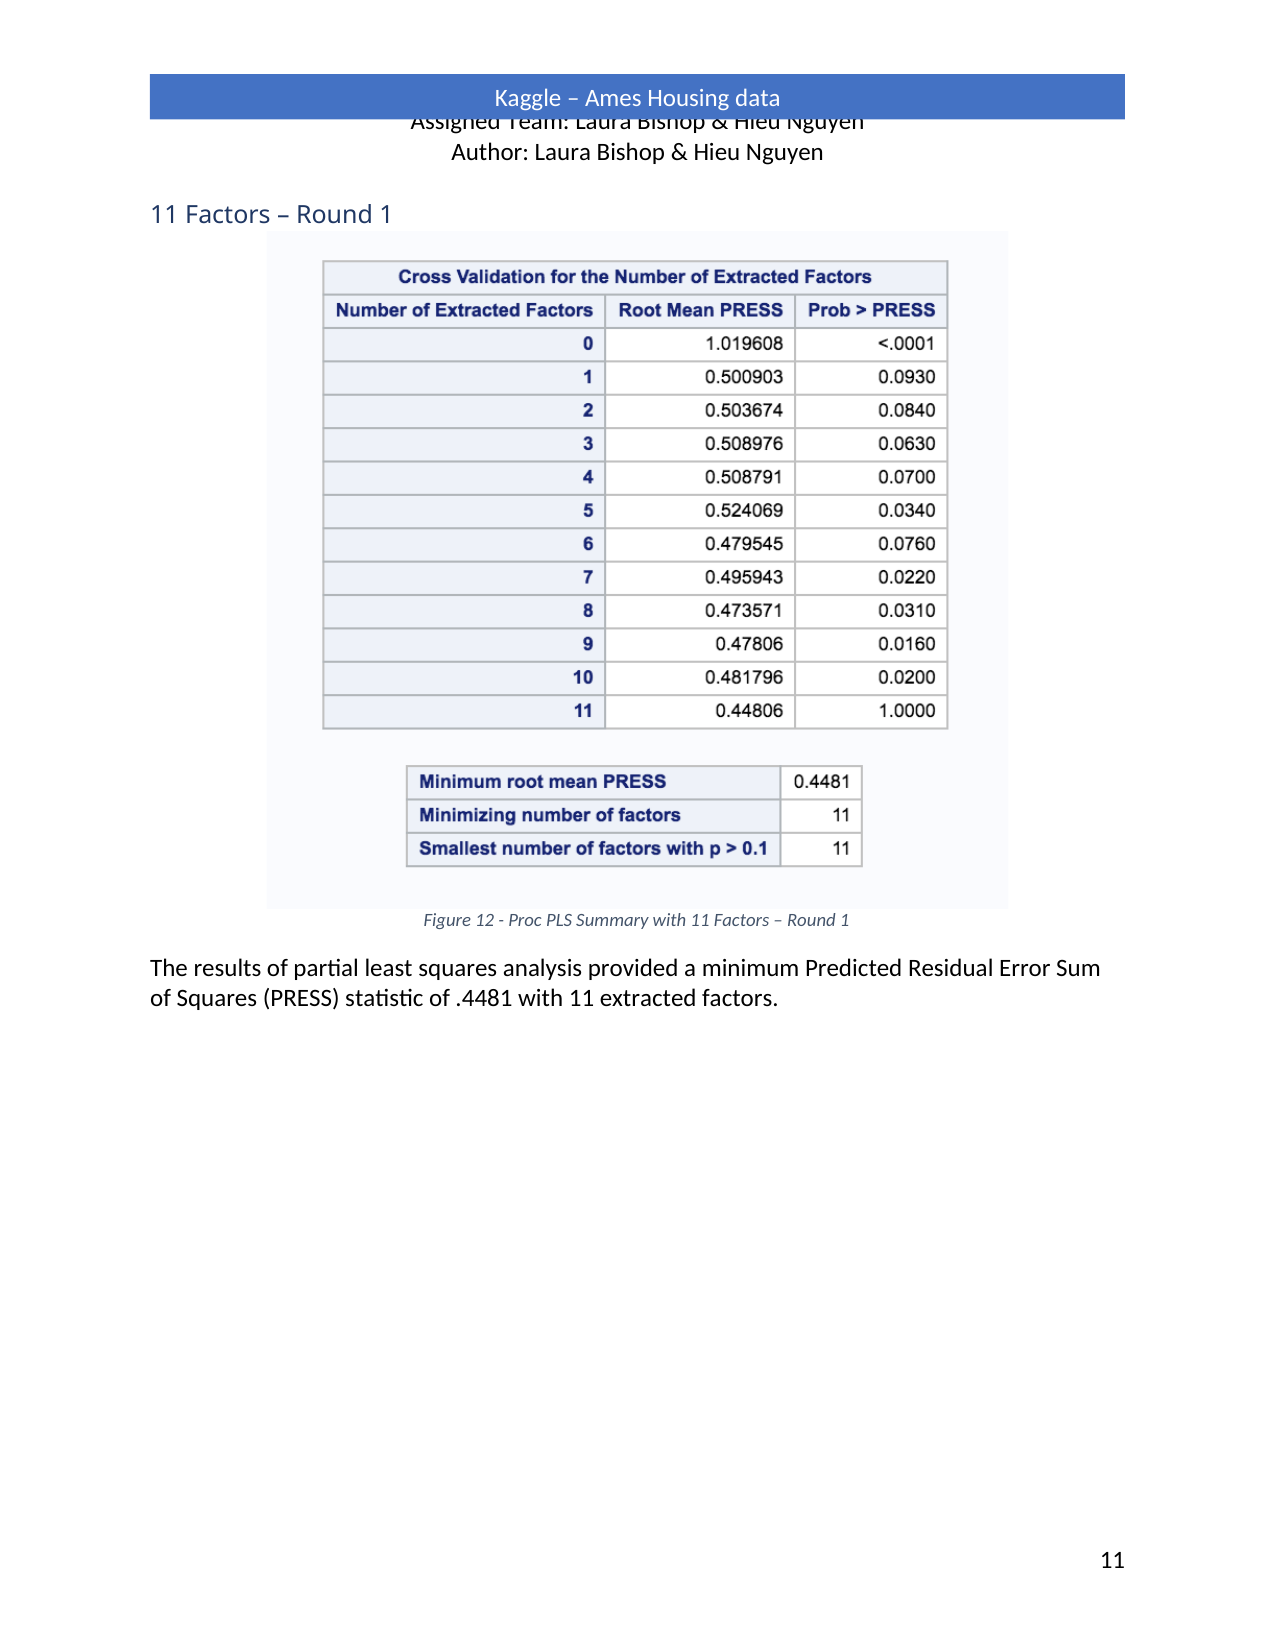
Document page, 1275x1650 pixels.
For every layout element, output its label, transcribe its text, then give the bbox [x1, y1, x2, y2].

text The results of partial least squares analysis provided a minimum Predicted Residual Error Sum of Squares (PRESS) statistic of .4481 with 11 extracted factors. [150, 952, 1125, 1013]
text Figure 12 - Proc PLS Summary with 11 Factors – Round 1 [150, 908, 1125, 931]
subtitle 11 Factors – Round 1 [150, 197, 1125, 231]
picture [266, 231, 1009, 909]
